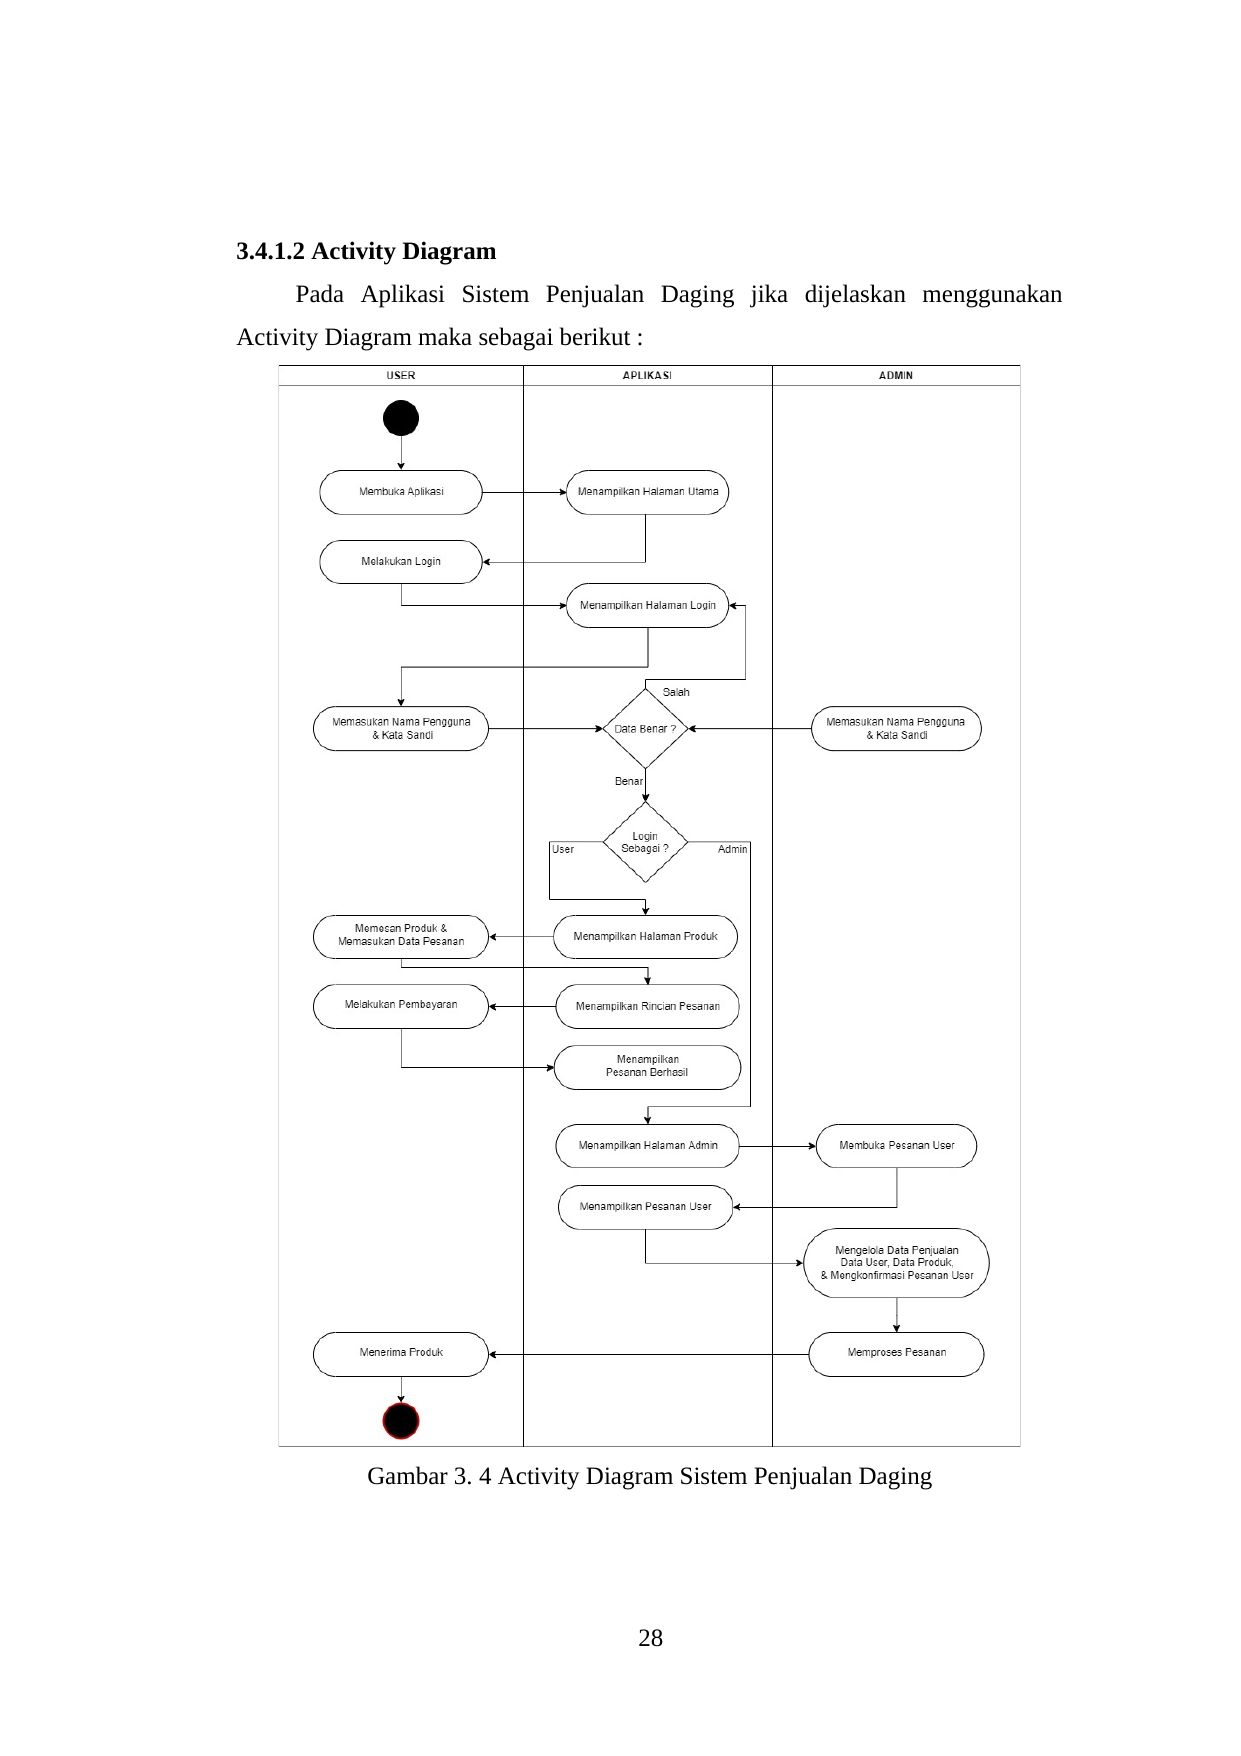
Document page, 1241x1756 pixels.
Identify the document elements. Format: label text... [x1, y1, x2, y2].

text Pada Aplikasi Sistem Penjualan Daging jika dijelaskan menggunakan Activity Diagram maka sebagai berikut : [236, 279, 1063, 351]
text Gambar 3. 4 Activity Diagram Sistem Penjualan Daging [236, 1461, 1063, 1490]
picture [278, 365, 1021, 1447]
subtitle Activity Diagram [236, 236, 1063, 265]
